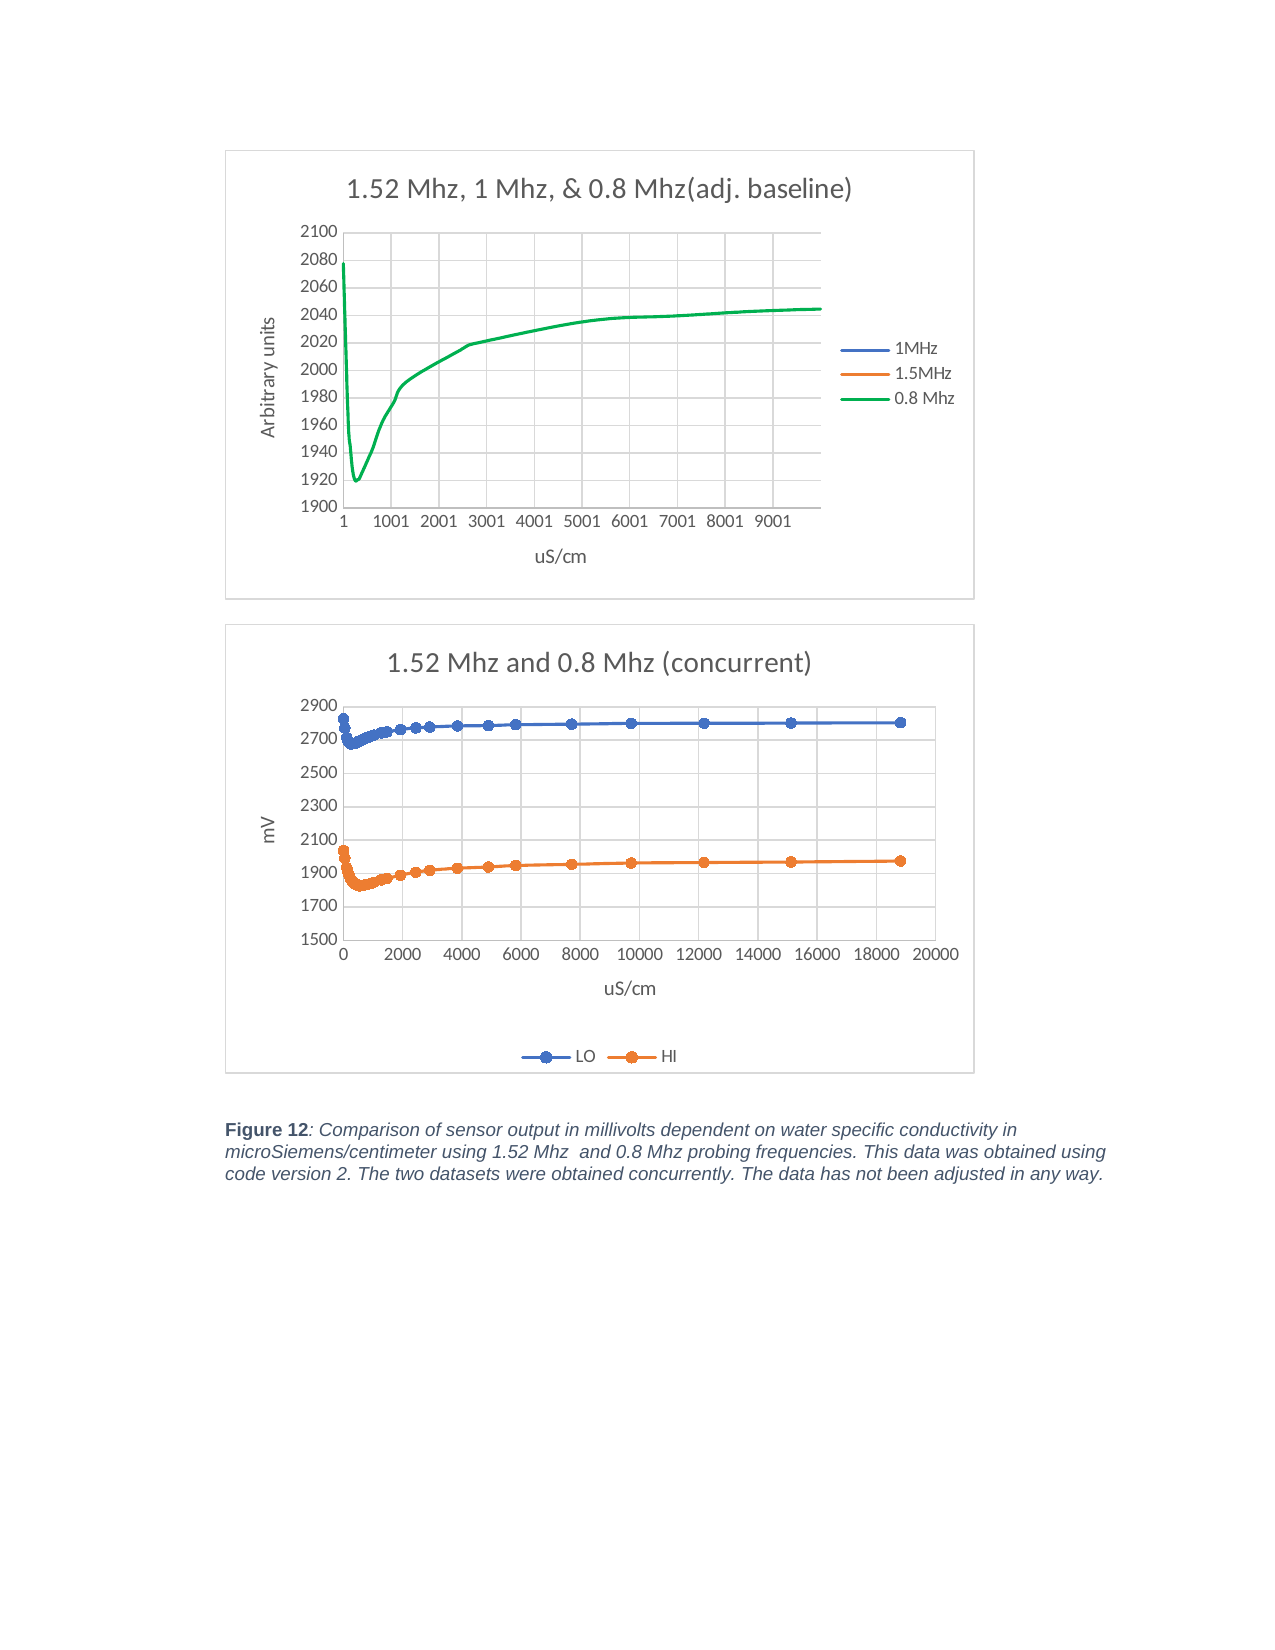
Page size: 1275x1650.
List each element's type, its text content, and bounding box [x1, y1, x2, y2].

text Figure 12: Comparison of sensor output in millivolts dependent on water specific conductivity in microSiemens/centimeter using 1.52 Mhz and 0.8 Mhz probing frequencies. This data was obtained using code version 2. The two datasets were obtained concurrently. The data has not been adjusted in any way. [225, 1119, 1125, 1184]
